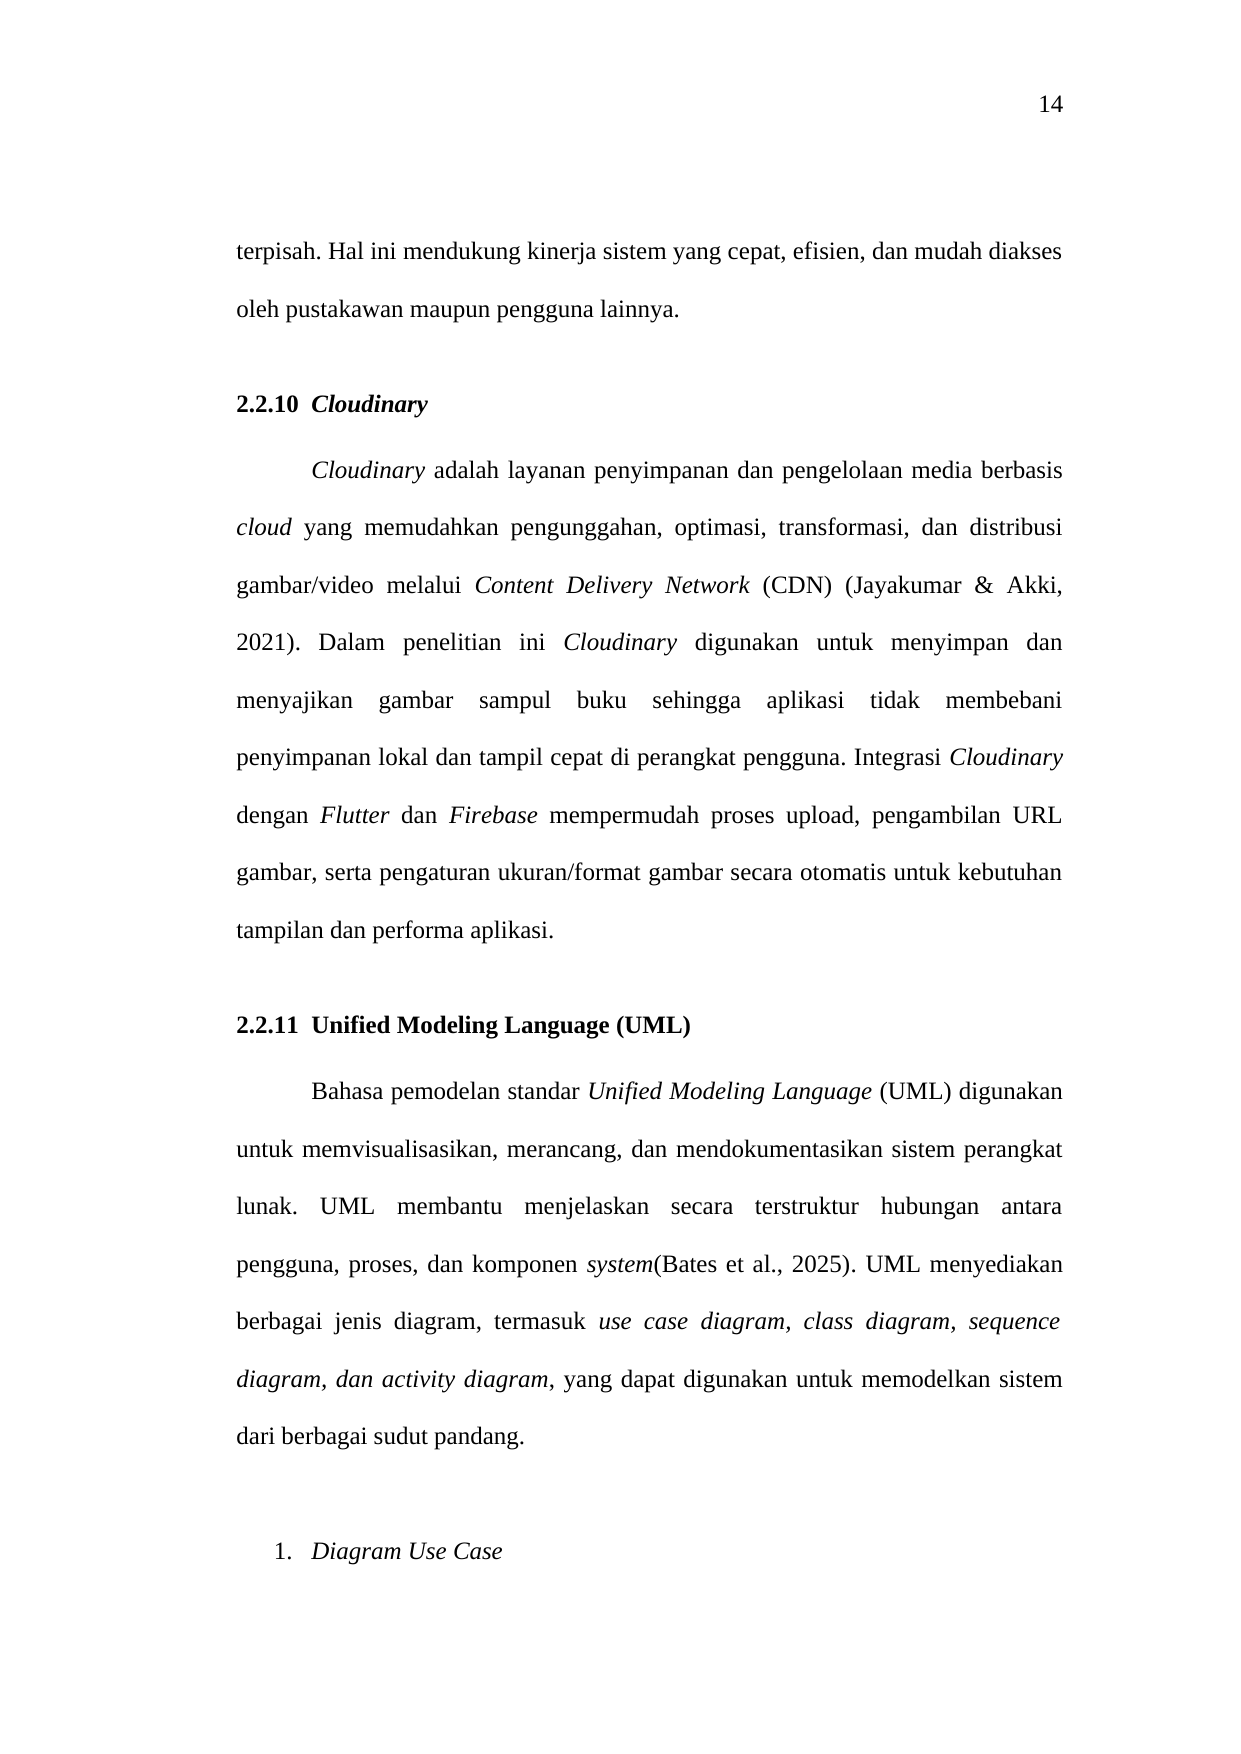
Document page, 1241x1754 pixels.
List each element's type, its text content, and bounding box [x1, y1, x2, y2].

text Bahasa pemodelan standar Unified Modeling Language (UML) digunakan untuk memvisualisasikan, merancang, dan mendokumentasikan sistem perangkat lunak. UML membantu menjelaskan secara terstruktur hubungan antara pengguna, proses, dan komponen system. UML menyediakan berbagai jenis diagram, termasuk use case diagram, class diagram, sequence diagram, dan activity diagram, yang dapat digunakan untuk memodelkan sistem dari berbagai sudut pandang. [236, 1076, 1063, 1450]
subtitle 2.2.10 Cloudinary [236, 389, 1063, 417]
text Cloudinary adalah layanan penyimpanan dan pengelolaan media berbasis cloud yang memudahkan pengunggahan, optimasi, transformasi, dan distribusi gambar/video melalui Content Delivery Network (CDN) . Dalam penelitian ini Cloudinary digunakan untuk menyimpan dan menyajikan gambar sampul buku sehingga aplikasi tidak membebani penyimpanan lokal dan tampil cepat di perangkat pengguna. Integrasi Cloudinary dengan Flutter dan Firebase mempermudah proses upload, pengambilan URL gambar, serta pengaturan ukuran/format gambar secara otomatis untuk kebutuhan tampilan dan performa aplikasi. [236, 455, 1063, 944]
list Diagram Use Case [274, 1536, 1063, 1565]
subtitle 2.2.11 Unified Modeling Language (UML) [236, 1010, 1063, 1039]
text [236, 236, 1063, 322]
